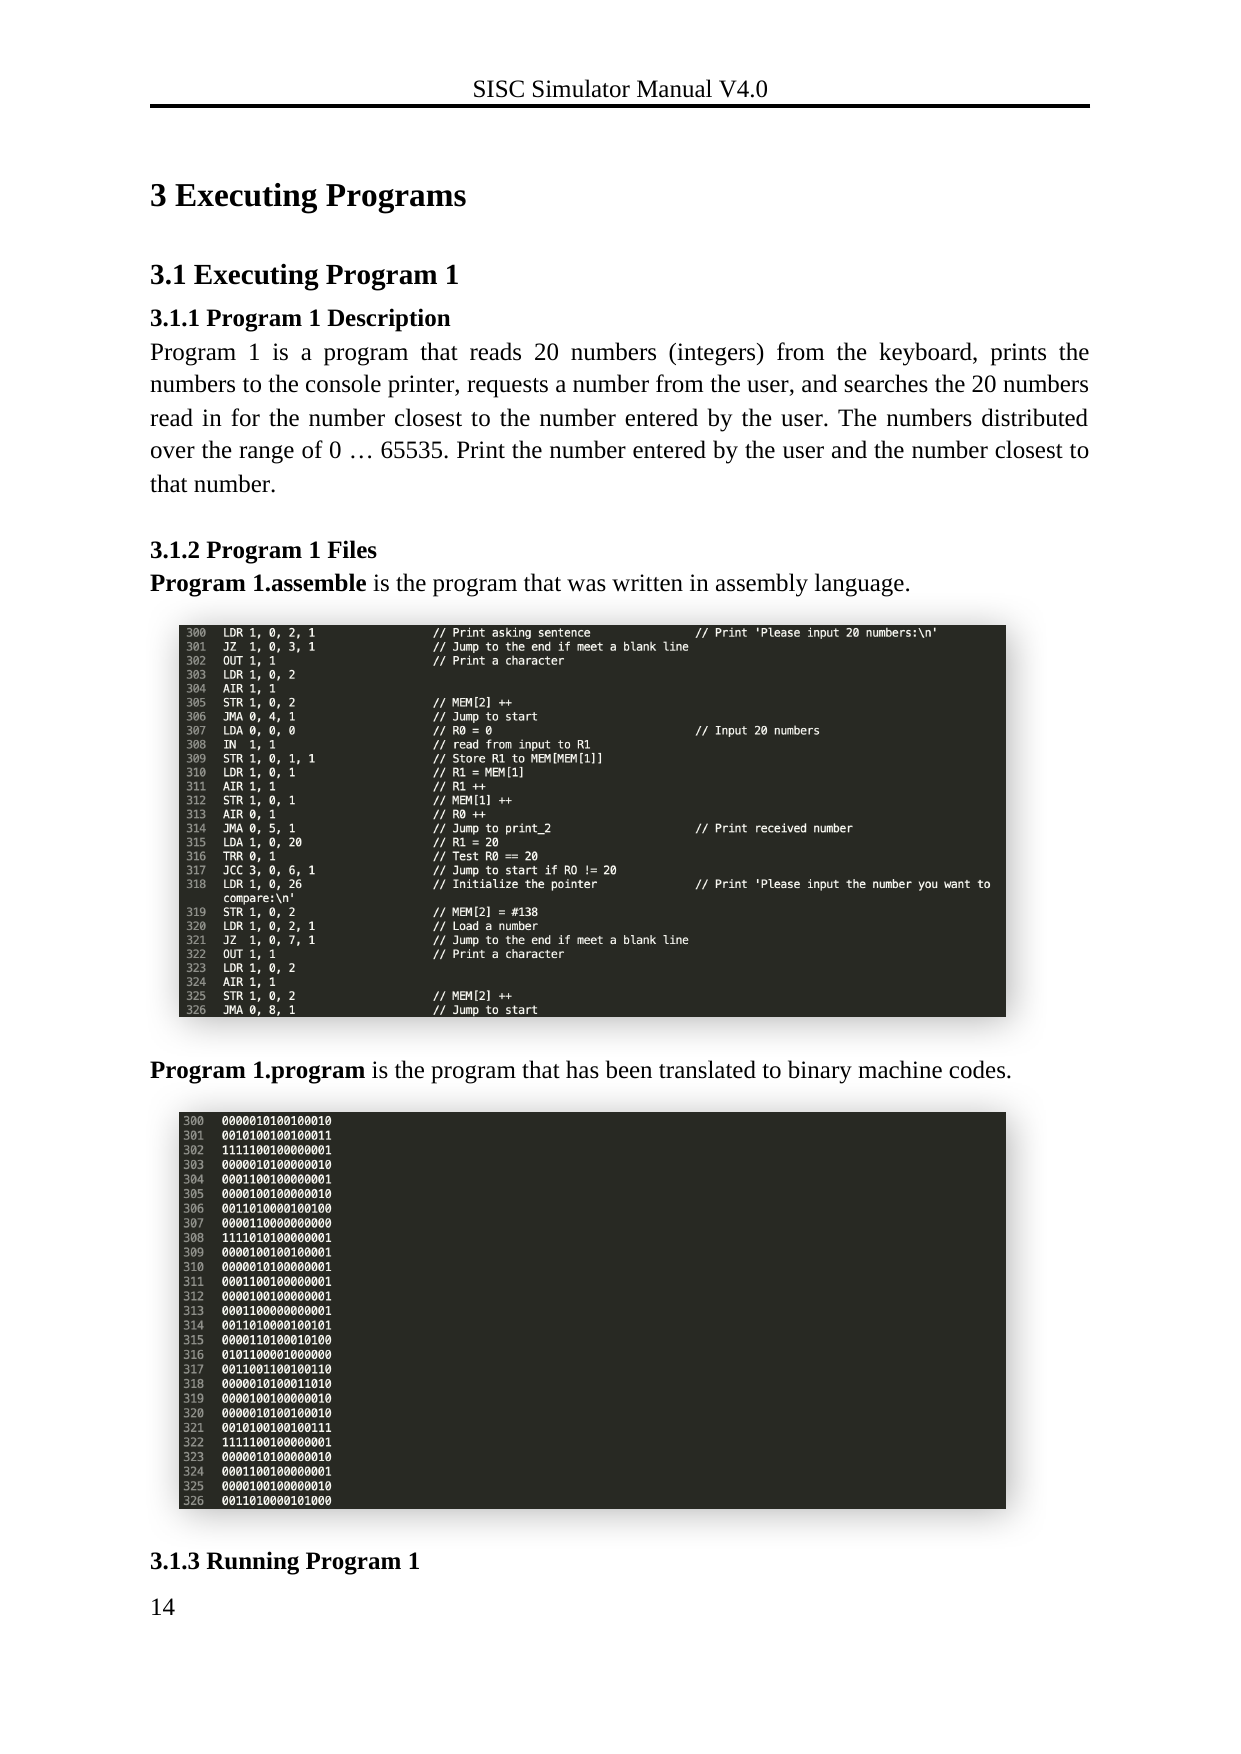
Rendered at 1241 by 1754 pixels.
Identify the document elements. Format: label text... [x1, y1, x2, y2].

text Program 1.assemble is the program that was written in assembly language. [150, 568, 1090, 596]
text Program 1.program is the program that has been translated to binary machine codes. [150, 1055, 1090, 1084]
subtitle 3 Executing Programs [150, 175, 1090, 213]
text Program 1 is a program that reads 20 numbers (integers) from the keyboard, prints the numbers to the console printer, requests a number from the user, and searches the 20 numbers read in for the number closest to the number entered by the user. The numbers distributed over the range of 0 … 65535. Print the number entered by the user and the number closest to that number. [150, 337, 1090, 497]
subtitle 3.1 Executing Program 1 [150, 257, 1090, 291]
picture [179, 1112, 1006, 1509]
picture [179, 625, 1006, 1017]
subtitle 3.1.1 Program 1 Description [150, 303, 1090, 332]
subtitle 3.1.3 Running Program 1 [150, 1546, 1090, 1575]
subtitle 3.1.2 Program 1 Files [150, 535, 1090, 563]
